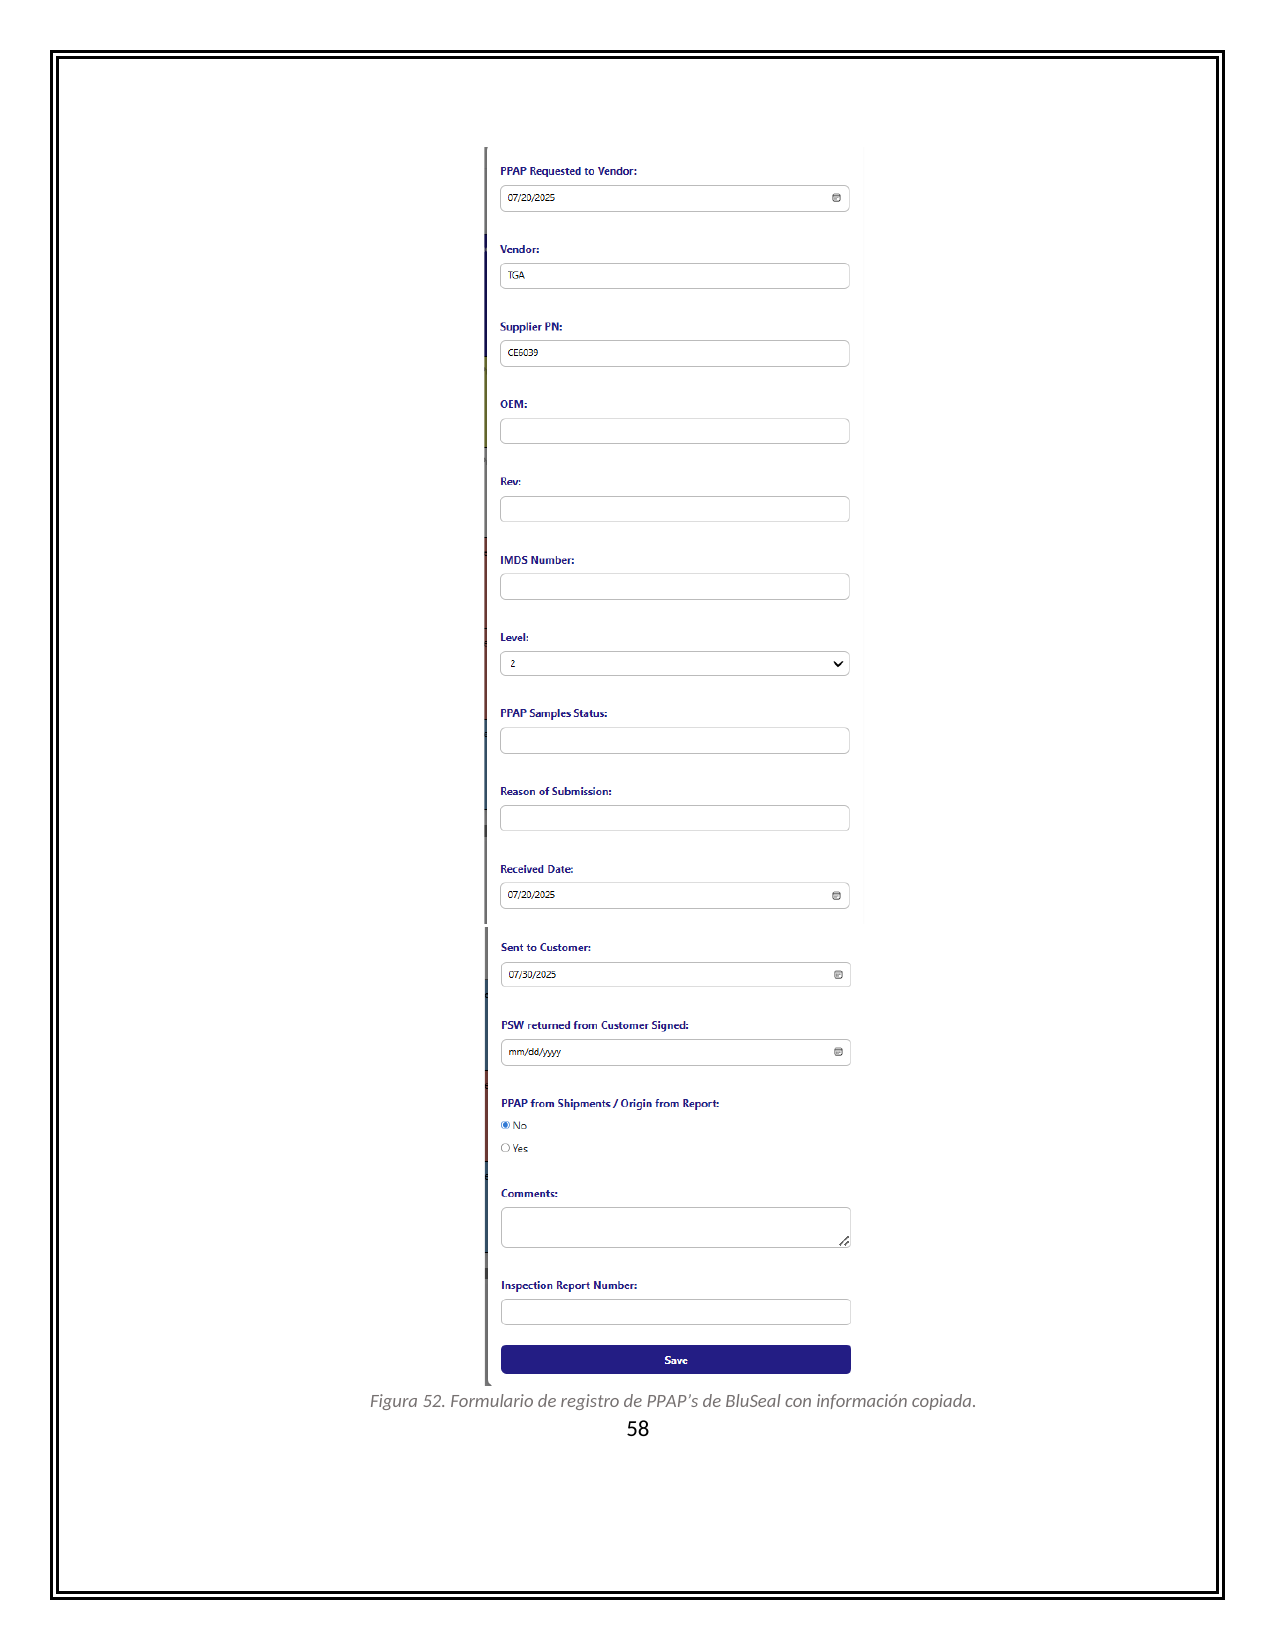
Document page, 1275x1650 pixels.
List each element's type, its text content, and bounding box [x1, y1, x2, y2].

picture [484, 927, 865, 1386]
text Figura 52. Formulario de registro de PPAP’s de BluSeal con información copiada. [177, 1389, 1098, 1412]
picture [484, 147, 865, 924]
